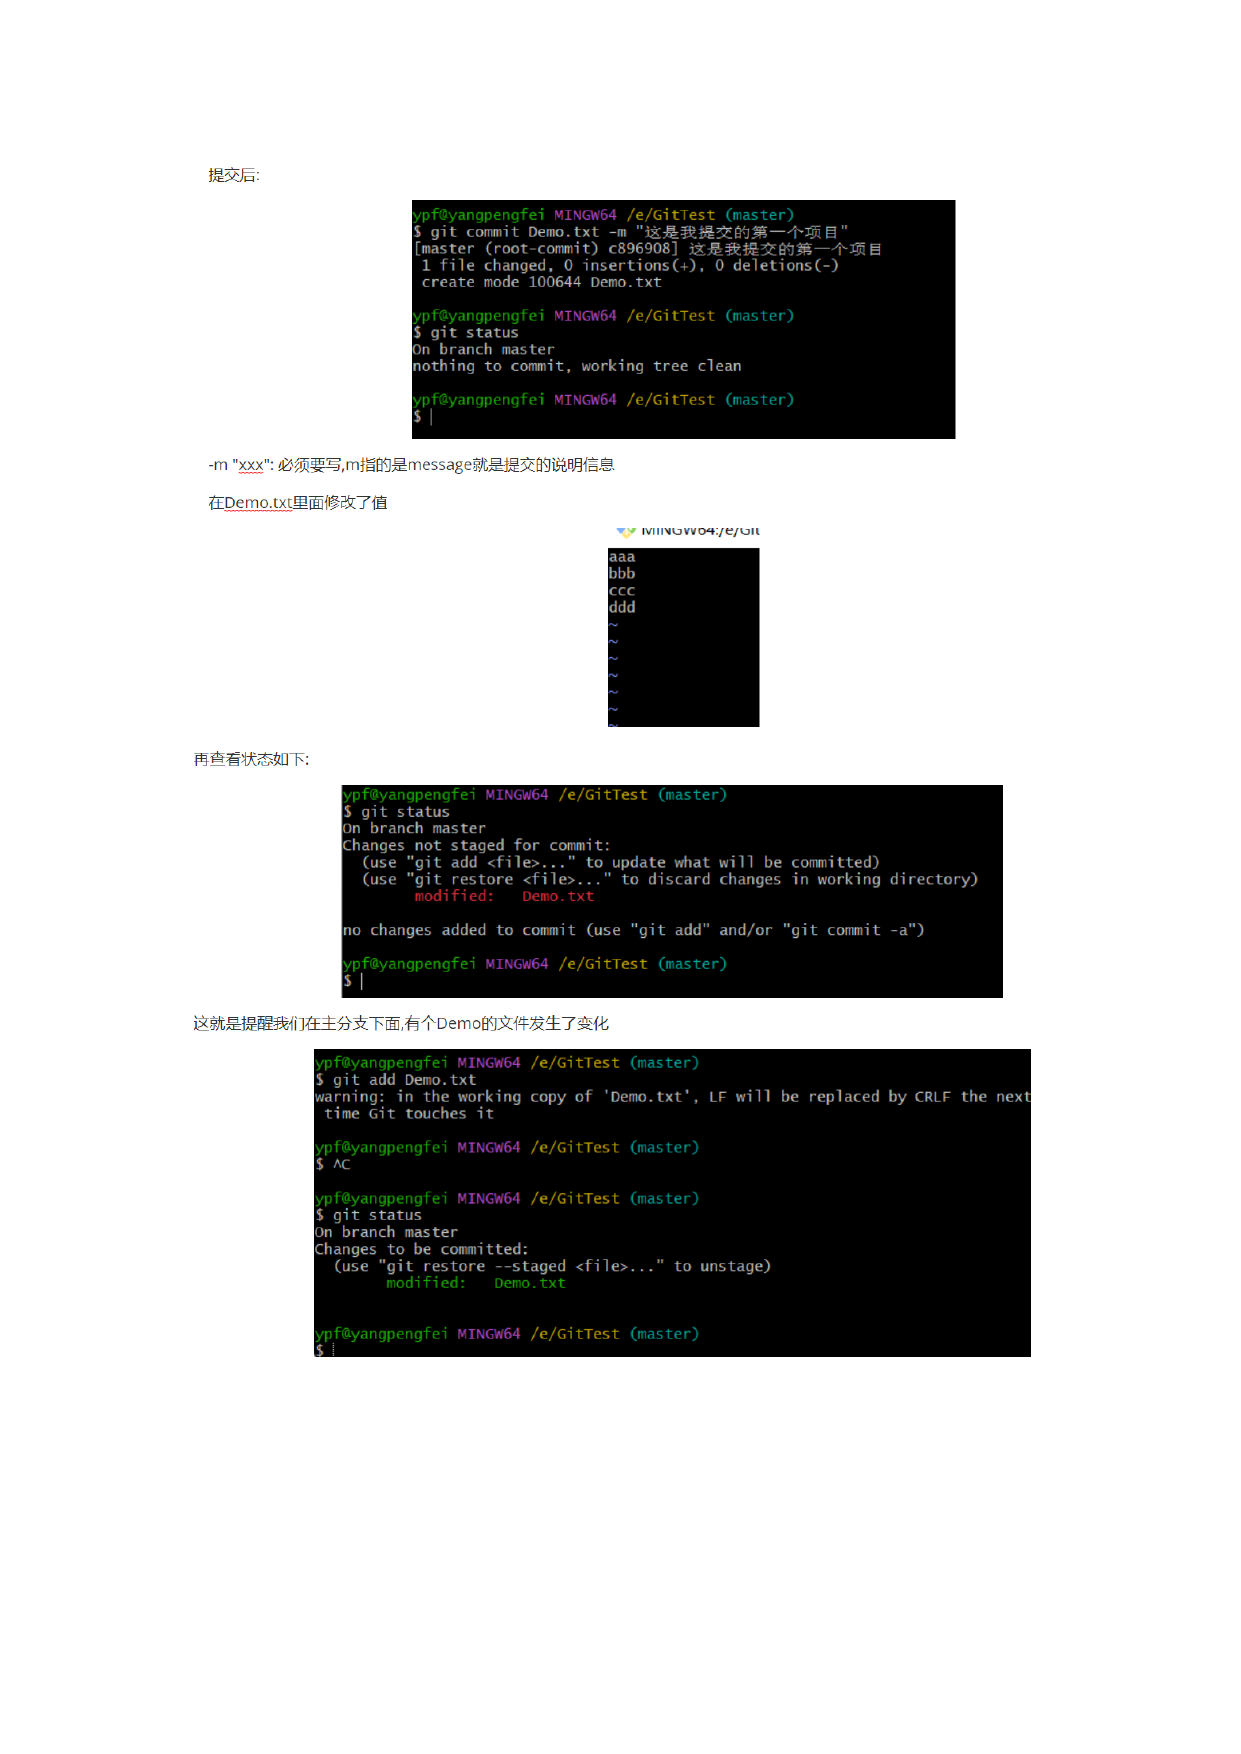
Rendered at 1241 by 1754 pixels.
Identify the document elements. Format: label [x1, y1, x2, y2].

picture [187, 747, 1053, 1362]
picture [187, 162, 1053, 727]
